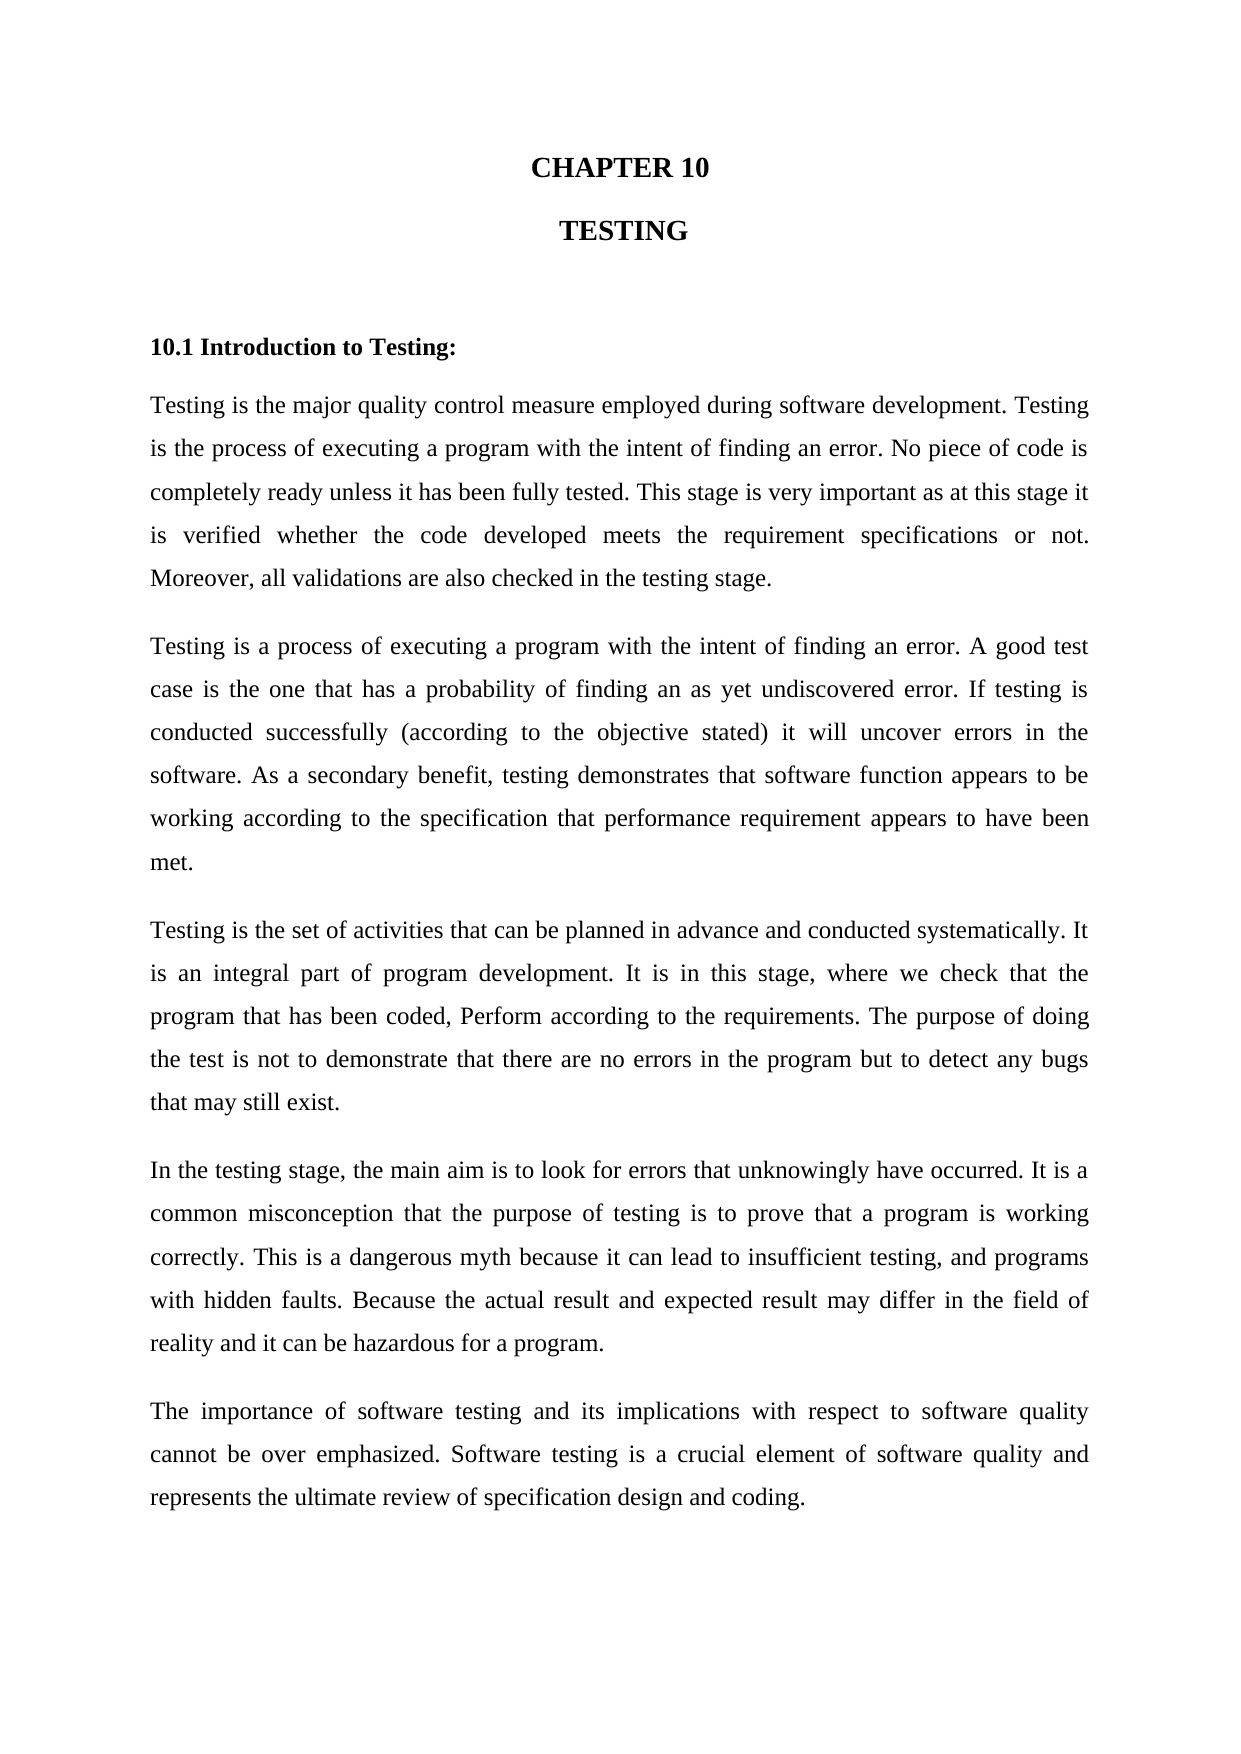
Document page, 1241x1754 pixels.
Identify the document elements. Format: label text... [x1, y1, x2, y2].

text TESTING [150, 213, 1090, 247]
text In the testing stage, the main aim is to look for errors that unknowingly have occurred. It is a common misconception that the purpose of testing is to prove that a program is working correctly. This is a dangerous myth because it can lead to insufficient testing, and programs with hidden faults. Because the actual result and expected result may differ in the field of reality and it can be hazardous for a program. [150, 1155, 1090, 1357]
text Testing is the major quality control measure employed during software development. Testing is the process of executing a program with the intent of finding an error. No piece of code is completely ready unless it has been fully tested. This stage is very important as at this stage it is verified whether the code developed meets the requirement specifications or not. Moreover, all validations are also checked in the testing stage. [150, 390, 1090, 592]
text Testing is a process of executing a program with the intent of finding an error. A good test case is the one that has a probability of finding an as yet undiscovered error. If testing is conducted successfully (according to the objective stated) it will uncover errors in the software. As a secondary benefit, testing demonstrates that software function appears to be working according to the specification that performance requirement appears to have been met. [150, 631, 1090, 875]
text 10.1 Introduction to Testing: [150, 332, 1090, 361]
text CHAPTER 10 [150, 150, 1090, 183]
text Testing is the set of activities that can be planned in advance and conducted systematically. It is an integral part of program development. It is in this stage, where we check that the program that has been coded, Perform according to the requirements. The purpose of doing the test is not to demonstrate that there are no errors in the program but to detect any bugs that may still exist. [150, 915, 1090, 1116]
text The importance of software testing and its implications with respect to software quality cannot be over emphasized. Software testing is a crucial element of software quality and represents the ultimate review of specification design and coding. [150, 1396, 1090, 1511]
